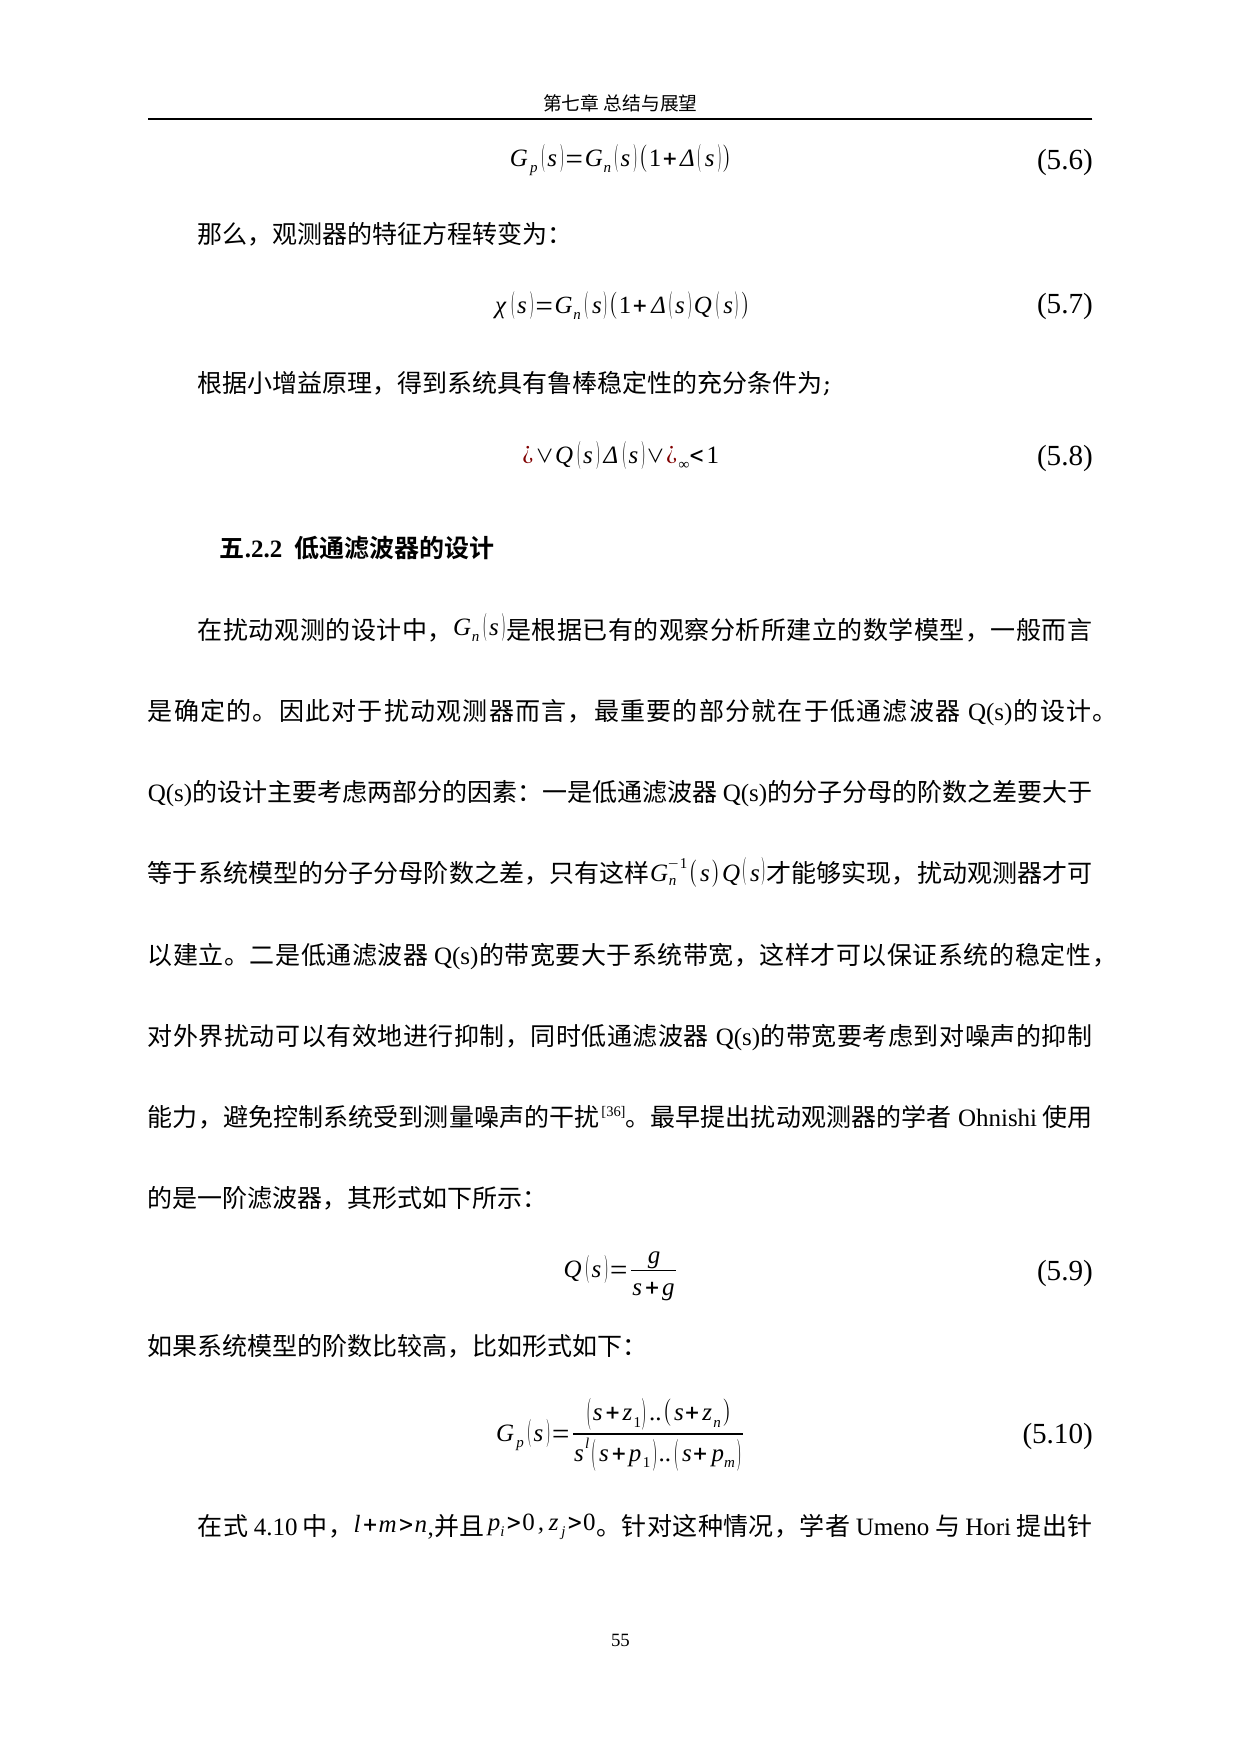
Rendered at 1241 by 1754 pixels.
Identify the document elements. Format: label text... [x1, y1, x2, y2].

text (5.6) [191, 127, 1092, 192]
text (5.8) [191, 423, 1092, 488]
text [148, 1492, 1092, 1557]
text (5.9) [148, 1238, 1092, 1303]
text (5.7) [148, 274, 1092, 339]
text (5.10) [148, 1386, 1092, 1483]
text 在扰动观测的设计中，是根据已有的观察分析所建立的数学模型，一般而言是确定的。因此对于扰动观测器而言，最重要的部分就在于低通滤波器Q(s)的设计。Q(s)的设计主要考虑两部分的因素：一是低通滤波器Q(s)的分子分母的阶数之差要大于等于系统模型的分子分母阶数之差，只有这样才能够实现，扰动观测器才可以建立。二是低通滤波器Q(s)的带宽要大于系统带宽，这样才可以保证系统的稳定性，对外界扰动可以有效地进行抑制，同时低通滤波器Q(s)的带宽要考虑到对噪声的抑制能力，避免控制系统受到测量噪声的干扰[36]。最早提出扰动观测器的学者Ohnishi使用的是一阶滤波器，其形式如下所示： [148, 596, 1092, 1229]
text 那么，观测器的特征方程转变为： [148, 200, 1092, 265]
text 根据小增益原理，得到系统具有鲁棒稳定性的充分条件为; [191, 349, 1092, 414]
subtitle 低通滤波器的设计 [169, 514, 1071, 579]
text 如果系统模型的阶数比较高，比如形式如下： [148, 1312, 1092, 1377]
